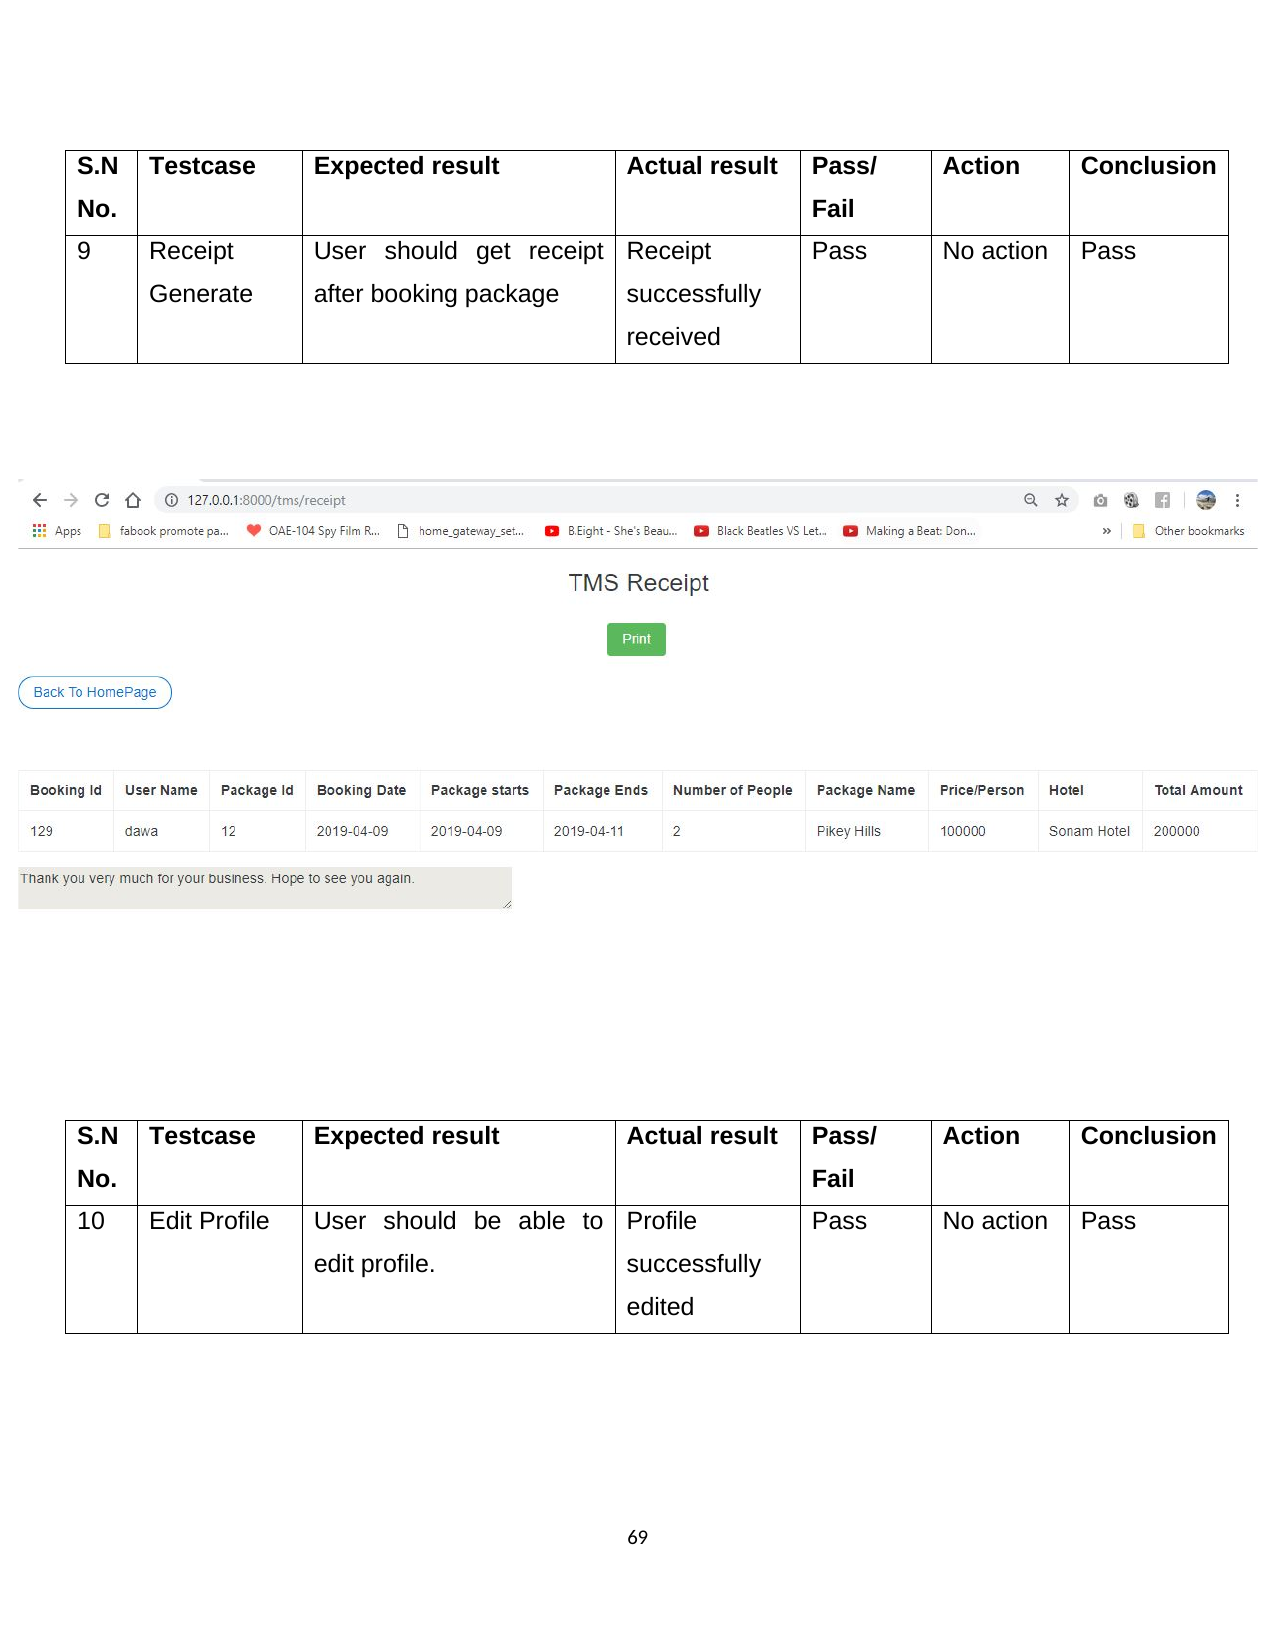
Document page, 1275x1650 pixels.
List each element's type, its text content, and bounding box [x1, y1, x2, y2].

picture [18, 479, 1258, 941]
table_header Action [932, 151, 1069, 235]
table_header Actual result [616, 151, 800, 235]
table_cell Pass [801, 236, 931, 363]
table_header Pass/Fail [801, 151, 931, 235]
table_cell User should get receipt after booking package [303, 236, 615, 363]
table_cell Pass [1070, 1206, 1228, 1333]
table_header S.N No. [66, 1121, 137, 1204]
table_header Action [932, 1121, 1069, 1204]
table_header Expected result [303, 1121, 615, 1204]
table_cell Receipt successfully received [616, 236, 800, 363]
table_header S.N No. [66, 151, 137, 235]
table_cell No action [932, 1206, 1069, 1333]
table_cell Edit Profile [138, 1206, 302, 1333]
table_header Conclusion [1070, 1121, 1228, 1204]
table_cell Profile successfully edited [616, 1206, 800, 1333]
table_cell 10 [66, 1206, 137, 1333]
table_cell No action [932, 236, 1069, 363]
table_header Conclusion [1070, 151, 1228, 235]
table_header Testcase [138, 151, 302, 235]
table_header Pass/Fail [801, 1121, 931, 1204]
table_cell 9 [66, 236, 137, 363]
table_cell User should be able to edit profile. [303, 1206, 615, 1333]
table_header Actual result [616, 1121, 800, 1204]
table_cell Receipt Generate [138, 236, 302, 363]
table_cell Pass [801, 1206, 931, 1333]
table_cell Pass [1070, 236, 1228, 363]
table_header Testcase [138, 1121, 302, 1204]
table_header Expected result [303, 151, 615, 235]
